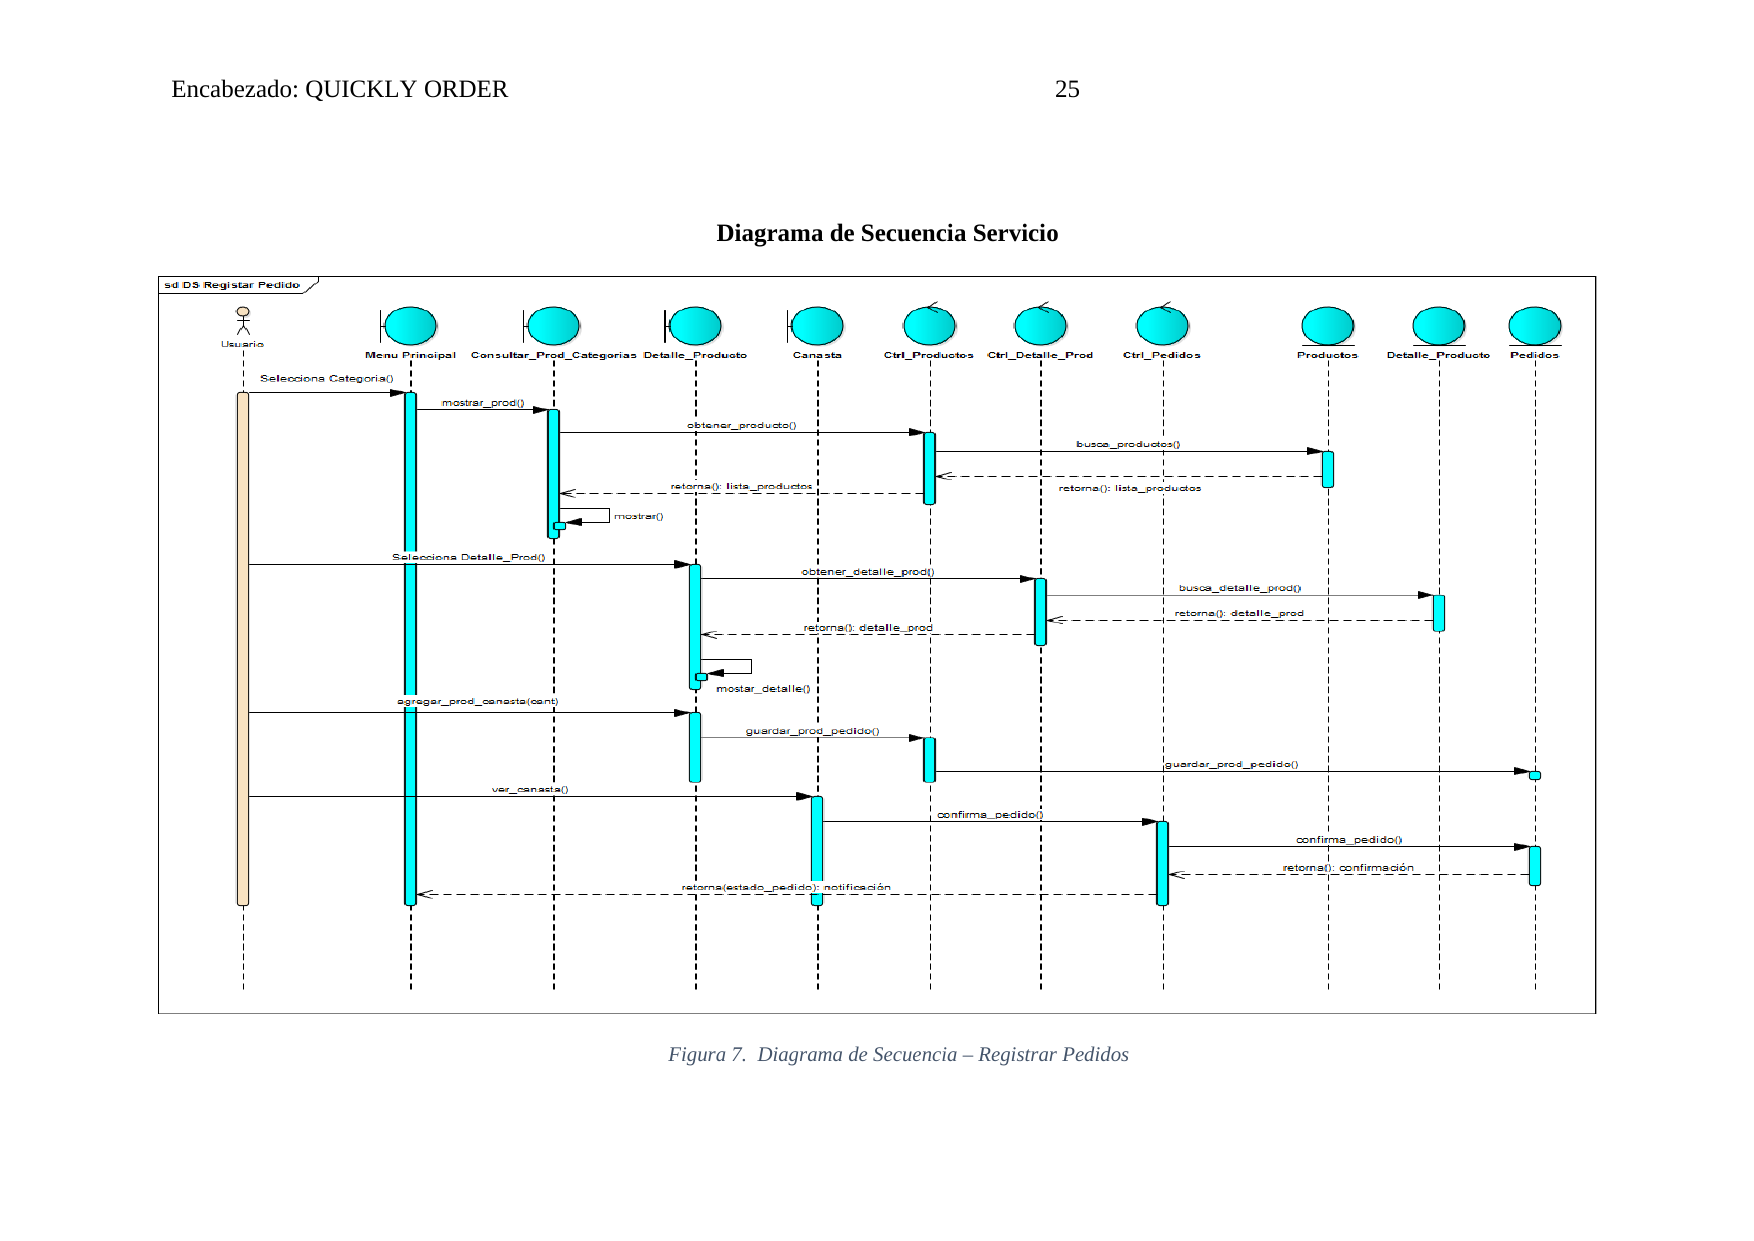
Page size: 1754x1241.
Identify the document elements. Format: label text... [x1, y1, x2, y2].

picture [157, 275, 1597, 1014]
text Figura 7. Diagrama de Secuencia – Registrar Pedidos [150, 1042, 1574, 1066]
